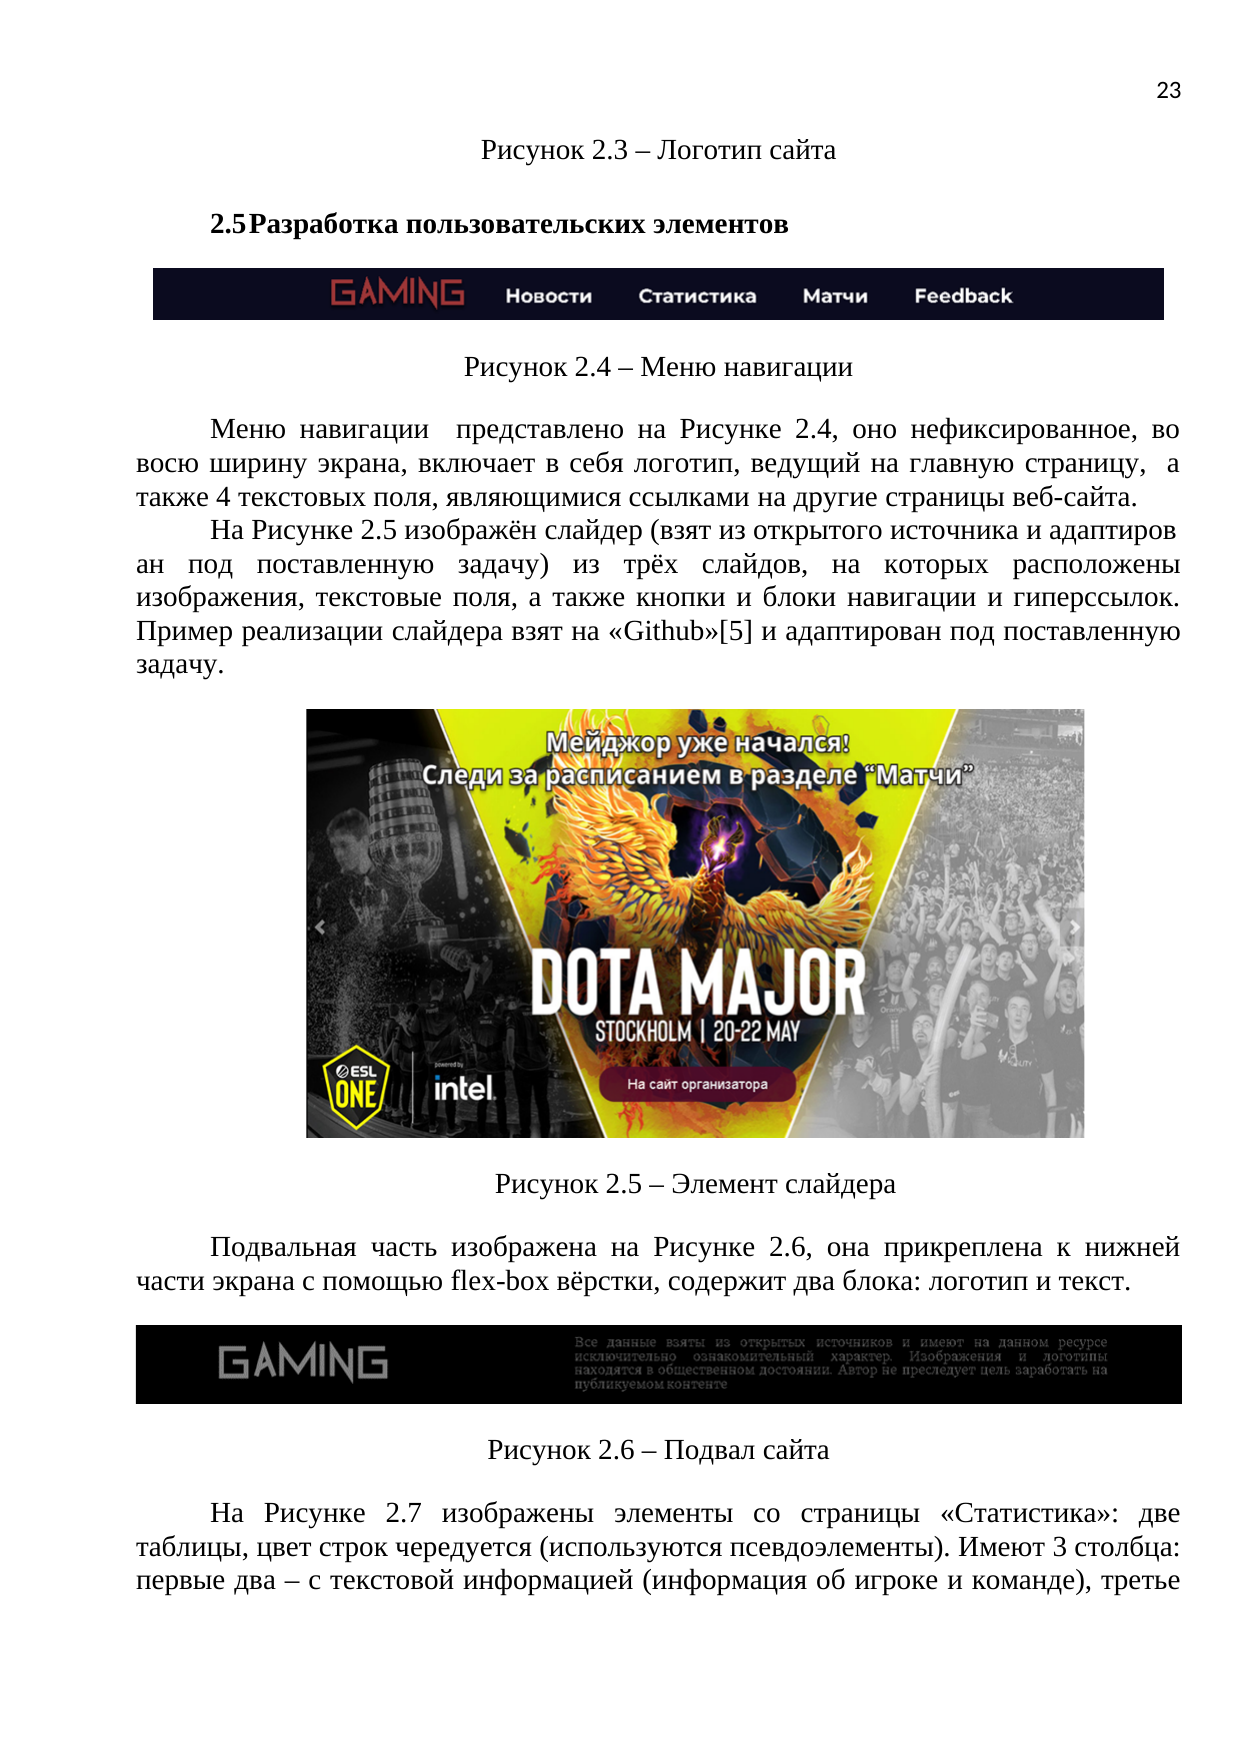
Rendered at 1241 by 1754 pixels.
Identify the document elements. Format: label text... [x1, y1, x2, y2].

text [136, 1495, 1181, 1596]
text Подвальная часть изображена на Рисунке 2.6, она прикреплена к нижней части экрана с помощью flex-box вёрстки, содержит два блока: логотип и текст. [136, 1229, 1181, 1296]
picture [306, 709, 1085, 1138]
text Рисунок 2.3 – Логотип сайта [136, 132, 1181, 166]
text На Рисунке 2.5 изображён слайдер (взят из открытого источника и адаптирован под поставленную задачу) из трёх слайдов, на которых расположены изображения, текстовые поля, а также кнопки и блоки навигации и гиперссылок. Пример реализации слайдера взят на «Github»[5] и адаптирован под поставленную задачу. [136, 512, 1181, 680]
picture [135, 1325, 1182, 1404]
text Рисунок 2.4 – Меню навигации [136, 349, 1181, 382]
text Рисунок 2.6 – Подвал сайта [136, 1432, 1181, 1466]
picture [153, 268, 1164, 320]
text Рисунок 2.5 – Элемент слайдера [136, 1166, 1181, 1200]
list Разработка пользовательских элементов [210, 206, 1181, 239]
text Меню навигации представлено на Рисунке 2.4, оно нефиксированное, во восю ширину экрана, включает в себя логотип, ведущий на главную страницу, а также 4 текстовых поля, являющимися ссылками на другие страницы веб-сайта. [136, 412, 1181, 512]
